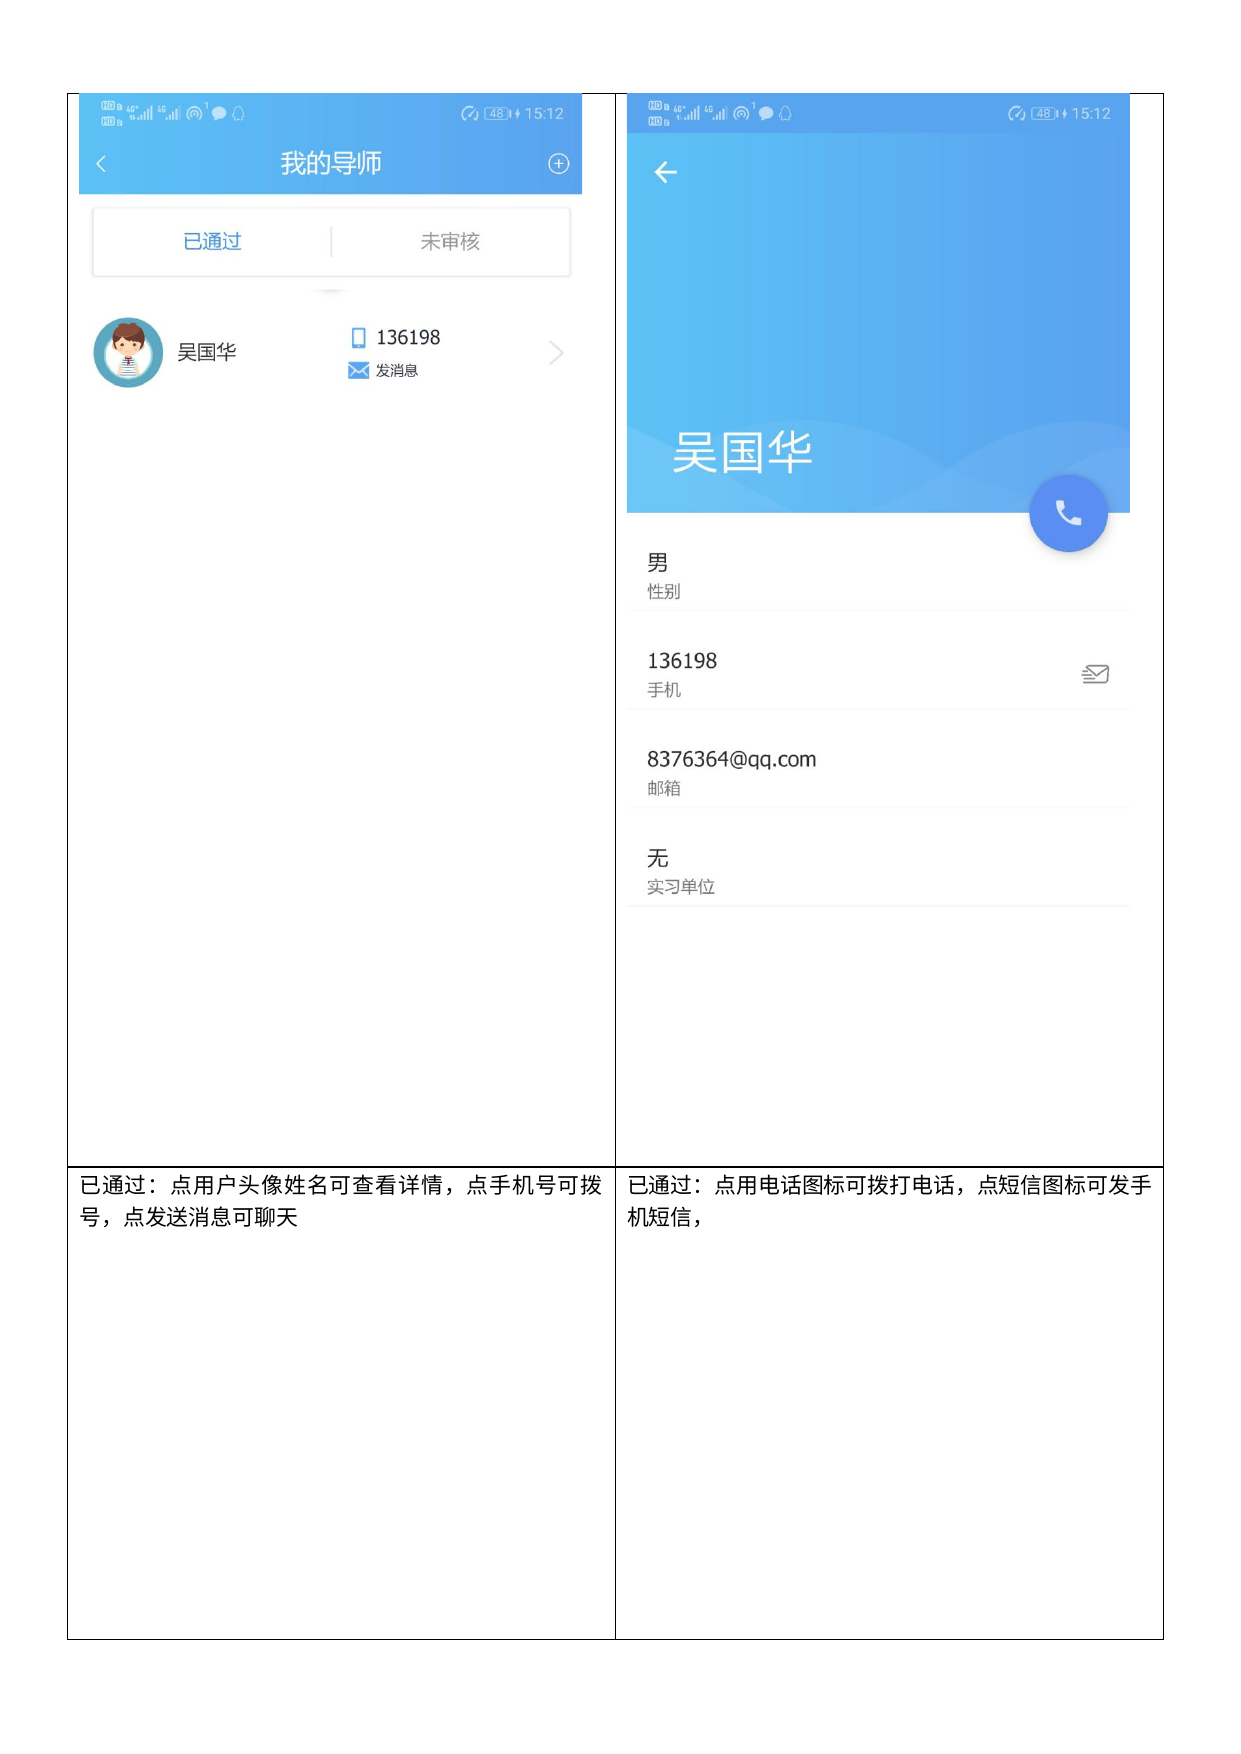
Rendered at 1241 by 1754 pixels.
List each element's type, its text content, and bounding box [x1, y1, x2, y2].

table_cell [68, 94, 615, 1166]
picture [79, 93, 583, 1139]
table_cell 已通过：点用电话图标可拨打电话，点短信图标可发手机短信， [616, 1168, 1163, 1639]
picture [626, 93, 1130, 1139]
table_cell [616, 94, 1163, 1166]
table_cell 已通过：点用户头像姓名可查看详情，点手机号可拨号，点发送消息可聊天 [68, 1168, 615, 1639]
